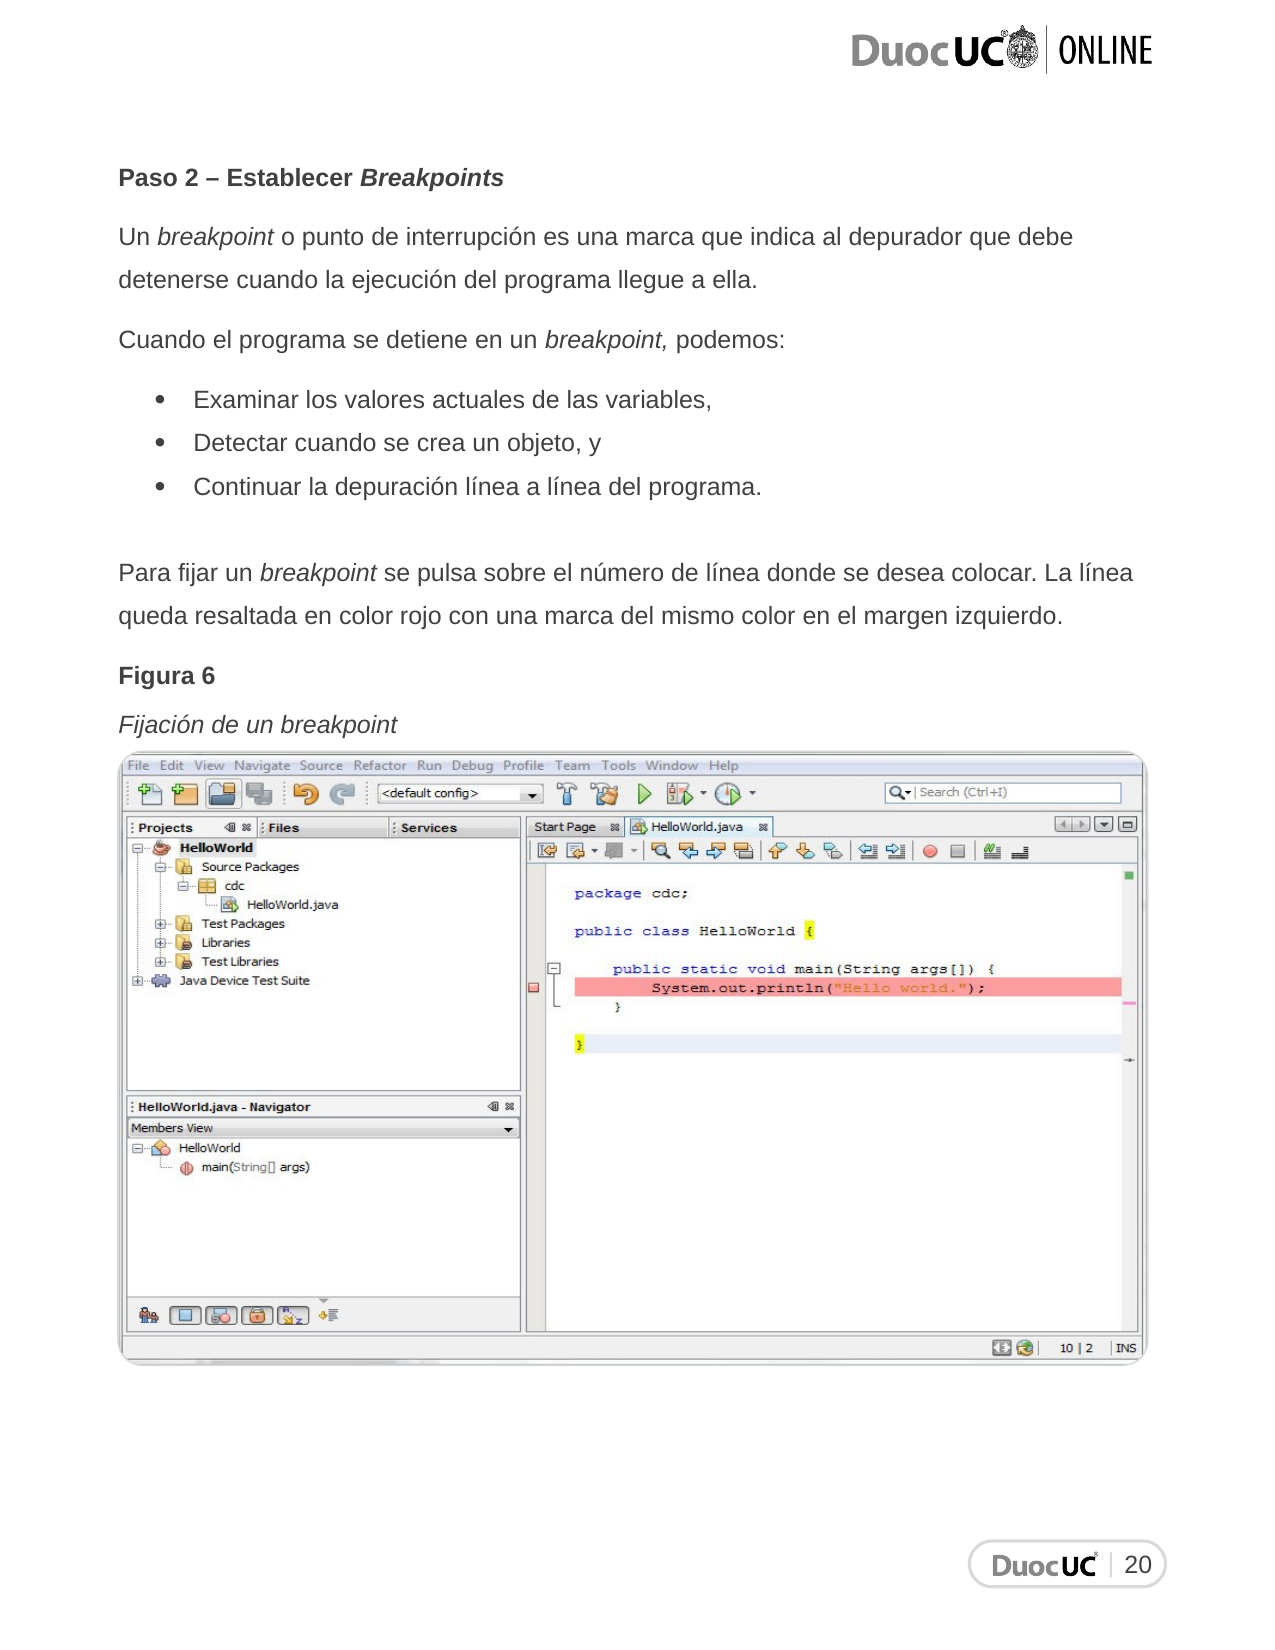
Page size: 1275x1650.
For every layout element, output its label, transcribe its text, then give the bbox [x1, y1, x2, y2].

text Un breakpoint o punto de interrupción es una marca que indica al depurador que debe detenerse cuando la ejecución del programa llegue a ella. [118, 222, 1152, 294]
list Continuar la depuración línea a línea del programa. [156, 471, 1152, 500]
picture [832, 0, 1172, 92]
text Para fijar un breakpoint se pulsa sobre el número de línea donde se desea colocar. La línea queda resaltada en color rojo con una marca del mismo color en el margen izquierdo. [118, 558, 1152, 630]
text Figura 6 [118, 661, 1152, 689]
text Fijación de un breakpoint [118, 710, 1152, 739]
list Examinar los valores actuales de las variables, [156, 385, 1152, 414]
text Paso 2 – Establecer Breakpoints [118, 162, 1152, 191]
text Cuando el programa se detiene en un breakpoint, podemos: [118, 325, 1152, 354]
list Detectar cuando se crea un objeto, y [156, 428, 1152, 457]
picture [979, 1586, 1112, 1590]
picture [979, 1543, 1112, 1585]
picture [119, 753, 1147, 1364]
